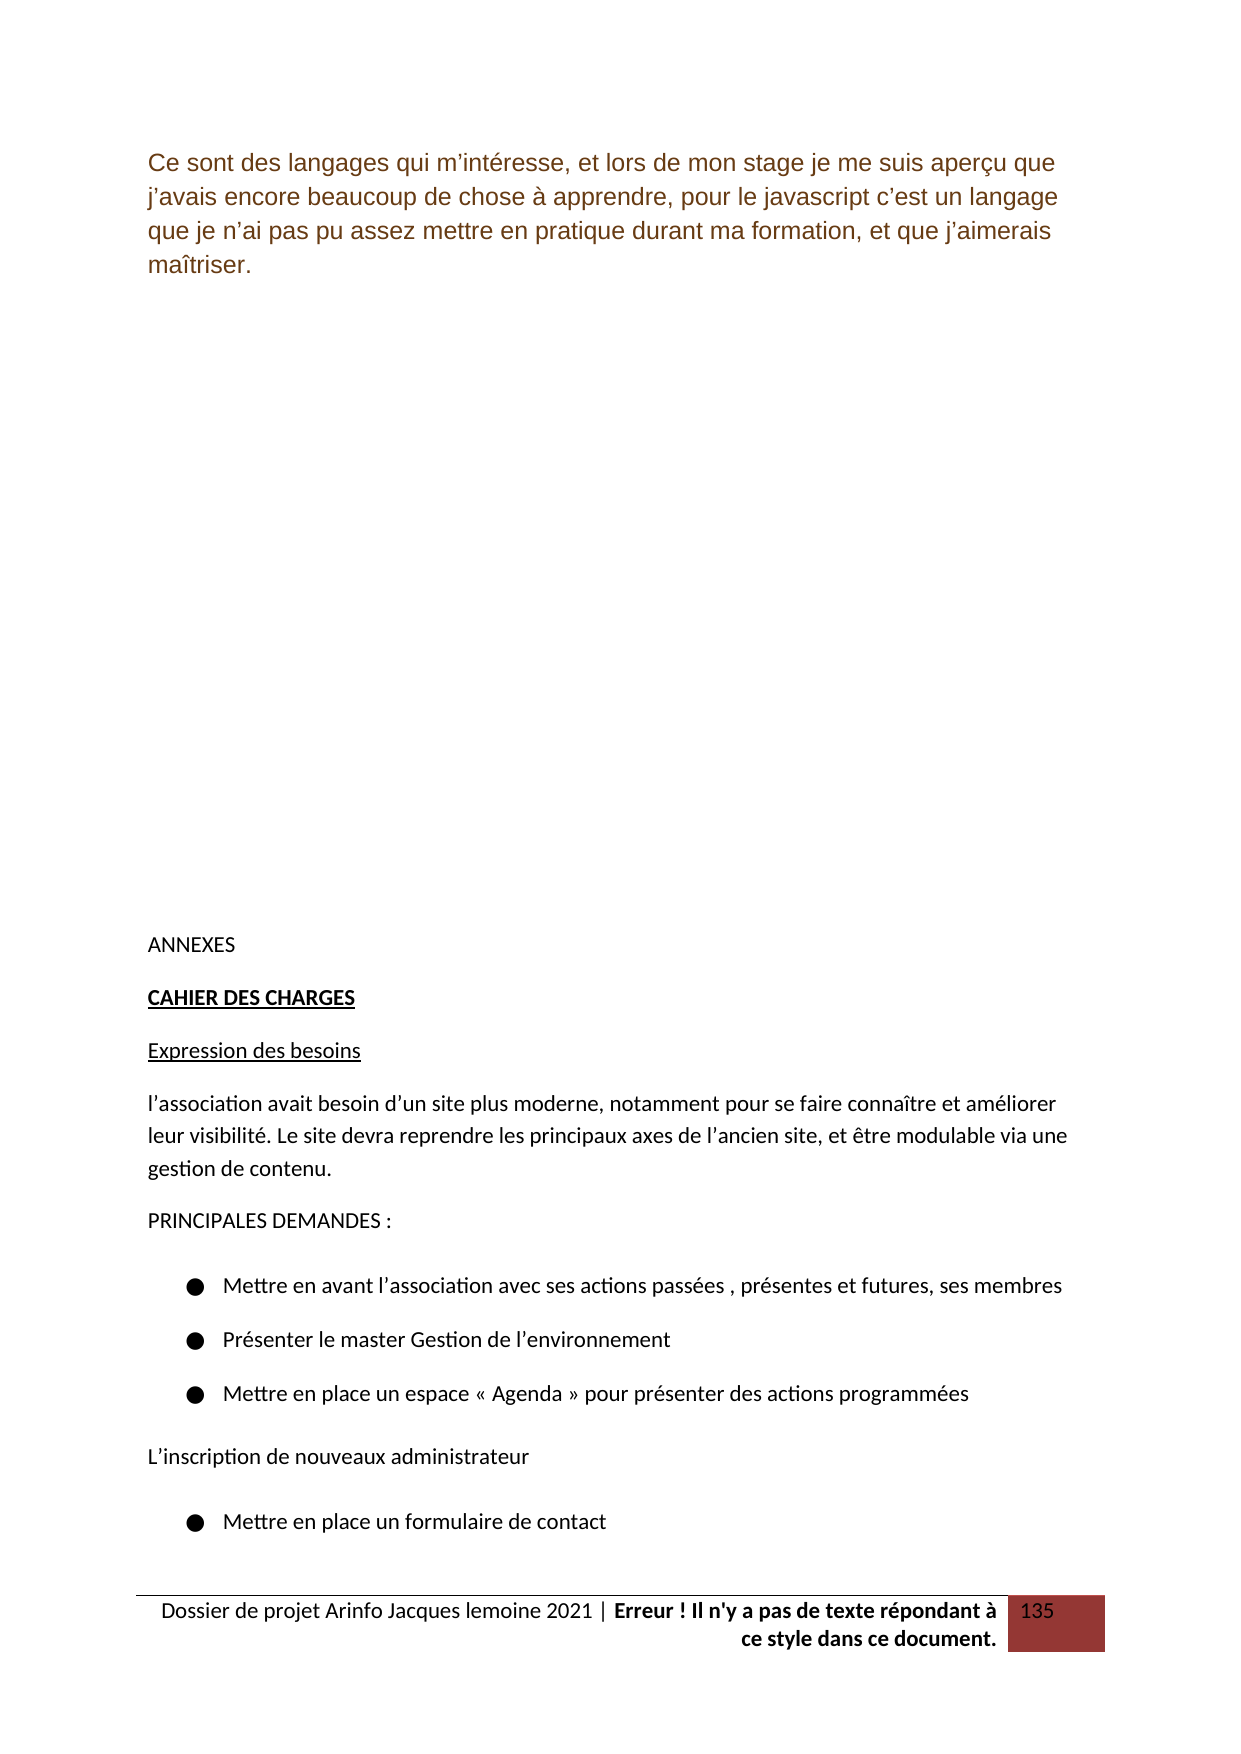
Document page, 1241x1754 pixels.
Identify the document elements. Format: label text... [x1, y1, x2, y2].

text Ce sont des langages qui m’intéresse, et lors de mon stage je me suis aperçu que j’avais encore beaucoup de chose à apprendre, pour le javascript c’est un langage que je n’ai pas pu assez mettre en pratique durant ma formation, et que j’aimerais maîtriser. [148, 148, 1091, 279]
text Expression des besoins [148, 1036, 1093, 1064]
list Mettre en place un espace « Agenda » pour présenter des actions programmées [185, 1368, 1093, 1414]
list Mettre en place un formulaire de contact [185, 1495, 1093, 1542]
text CAHIER DES CHARGES [148, 983, 1093, 1011]
list Mettre en avant l’association avec ses actions passées , présentes et futures, ses membres [185, 1260, 1093, 1307]
text PRINCIPALES DEMANDES : [148, 1207, 1093, 1235]
text L’inscription de nouveaux administrateur [148, 1442, 1093, 1470]
list Présenter le master Gestion de l’environnement [185, 1314, 1093, 1361]
text l’association avait besoin d’un site plus moderne, notamment pour se faire connaître et améliorer leur visibilité. Le site devra reprendre les principaux axes de l’ancien site, et être modulable via une gestion de contenu. [148, 1089, 1093, 1182]
text ANNEXES [148, 930, 1093, 958]
